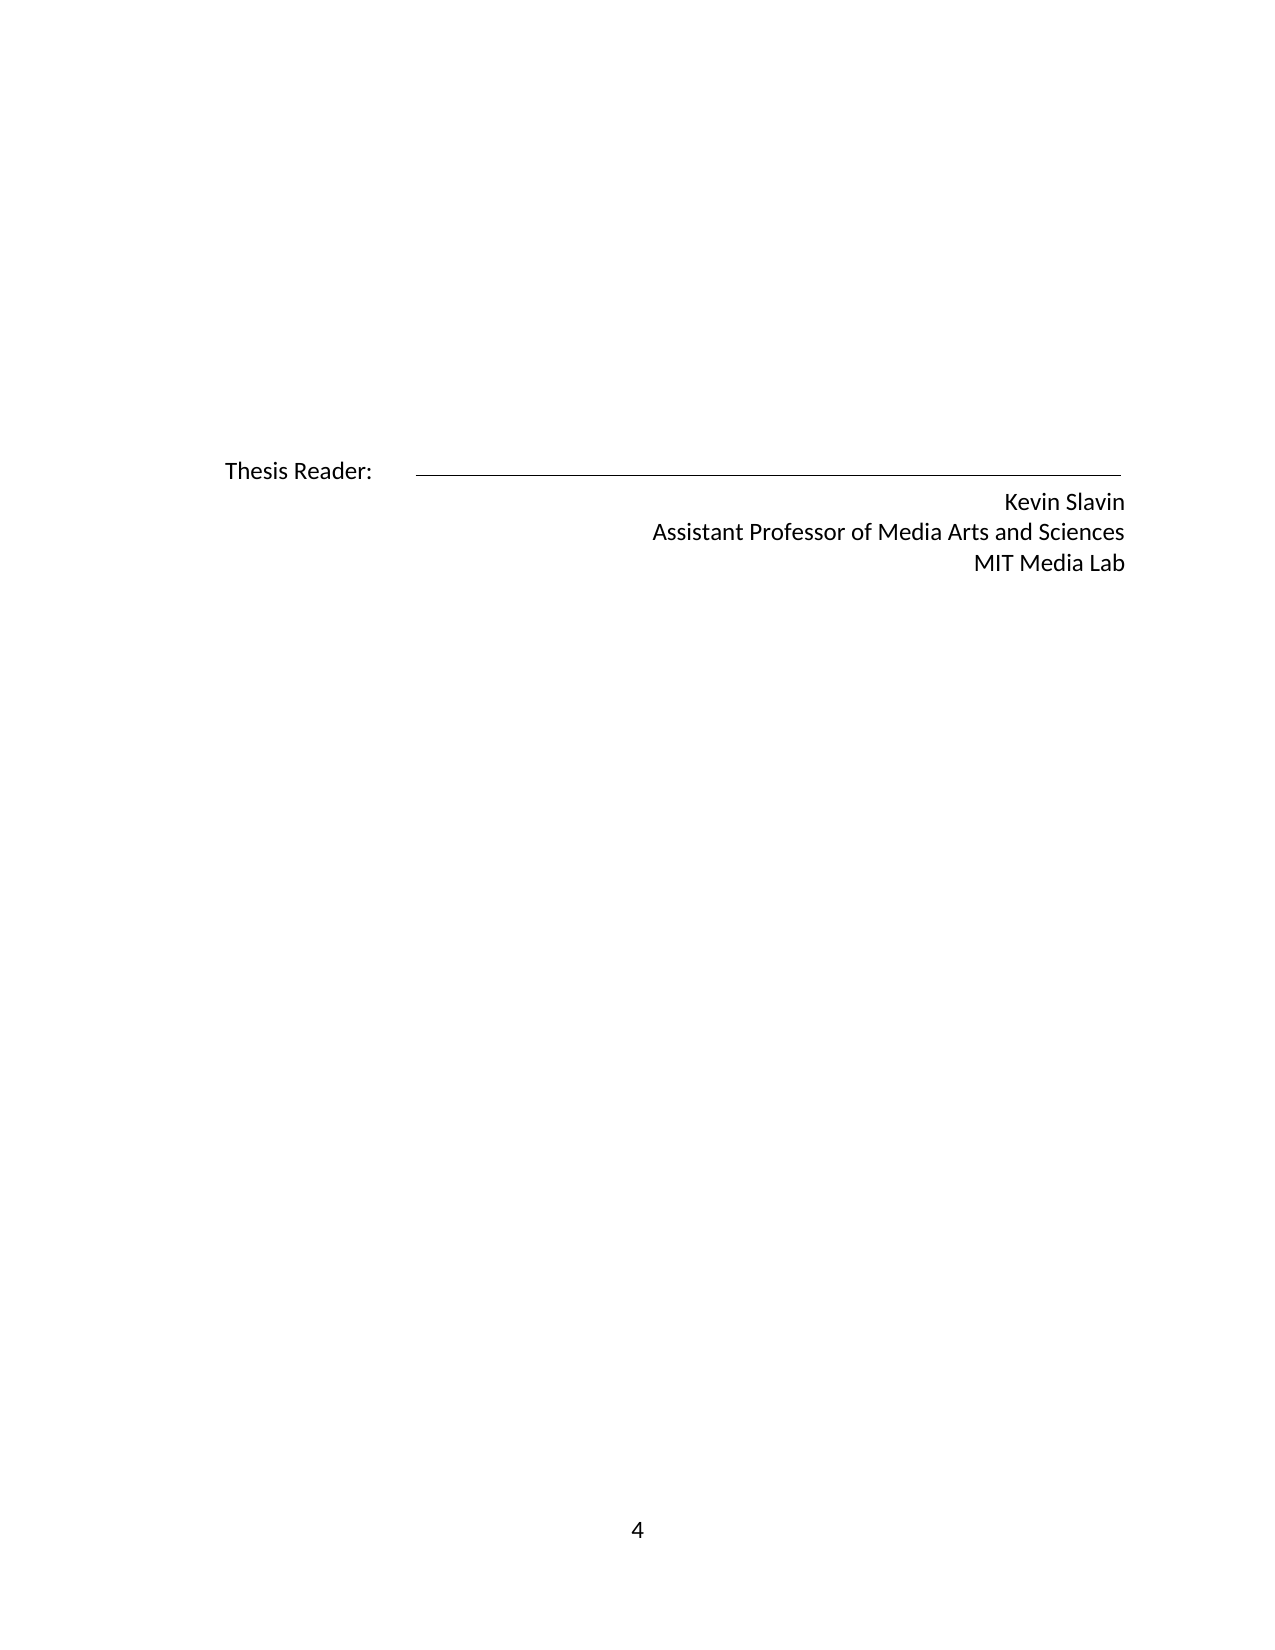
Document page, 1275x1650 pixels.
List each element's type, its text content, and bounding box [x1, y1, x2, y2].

text Thesis Reader: [150, 455, 1125, 486]
text Assistant Professor of Media Arts and Sciences [150, 516, 1125, 547]
text Kevin Slavin [150, 486, 1125, 516]
text MIT Media Lab [150, 547, 1125, 577]
